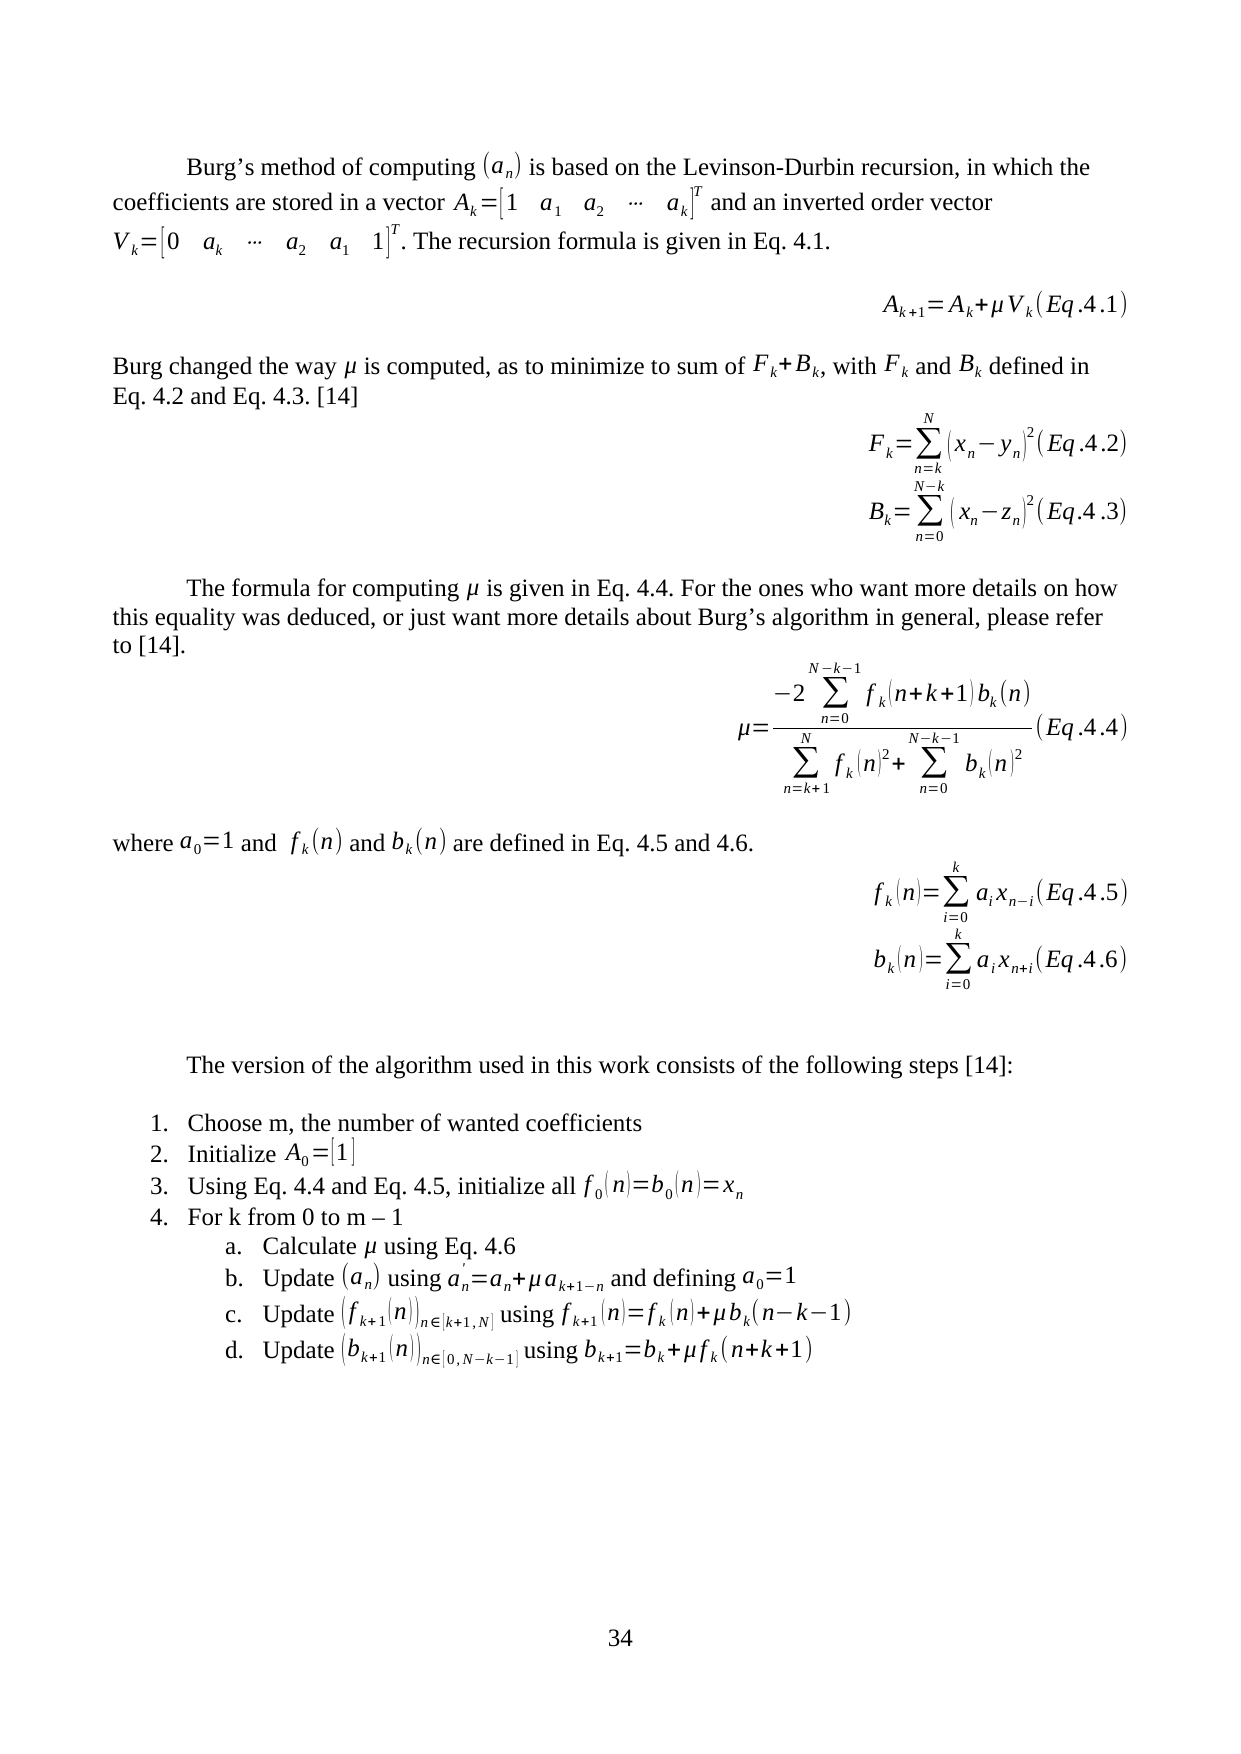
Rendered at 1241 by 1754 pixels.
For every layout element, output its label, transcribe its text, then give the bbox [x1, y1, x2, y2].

text Burg’s method of computing is based on the Levinson-Durbin recursion, in which the coefficients are stored in a vector and an inverted order vector . The recursion formula is given in Eq. 4.1. [112, 150, 1128, 260]
list Calculate using Eq. 4.6 [225, 1231, 1128, 1260]
text The version of the algorithm used in this work consists of the following steps [14]: [112, 1050, 1128, 1079]
text where and and are defined in Eq. 4.5 and 4.6. [112, 826, 1128, 858]
text The formula for computing is given in Eq. 4.4. For the ones who want more details on how this equality was deduced, or just want more details about Burg’s algorithm in general, please refer to [14]. [112, 573, 1128, 659]
list Initialize [150, 1137, 1128, 1169]
list Update using [225, 1332, 1128, 1368]
list Using Eq. 4.4 and Eq. 4.5, initialize all [150, 1169, 1128, 1202]
list Choose m, the number of wanted coefficients [150, 1108, 1128, 1137]
list For k from 0 to m – 1 [150, 1202, 1128, 1231]
text Burg changed the way is computed, as to minimize to sum of , with and defined in Eq. 4.2 and Eq. 4.3. [14] [112, 349, 1128, 410]
list Update using [225, 1295, 1128, 1332]
list Update using and defining [225, 1260, 1128, 1295]
